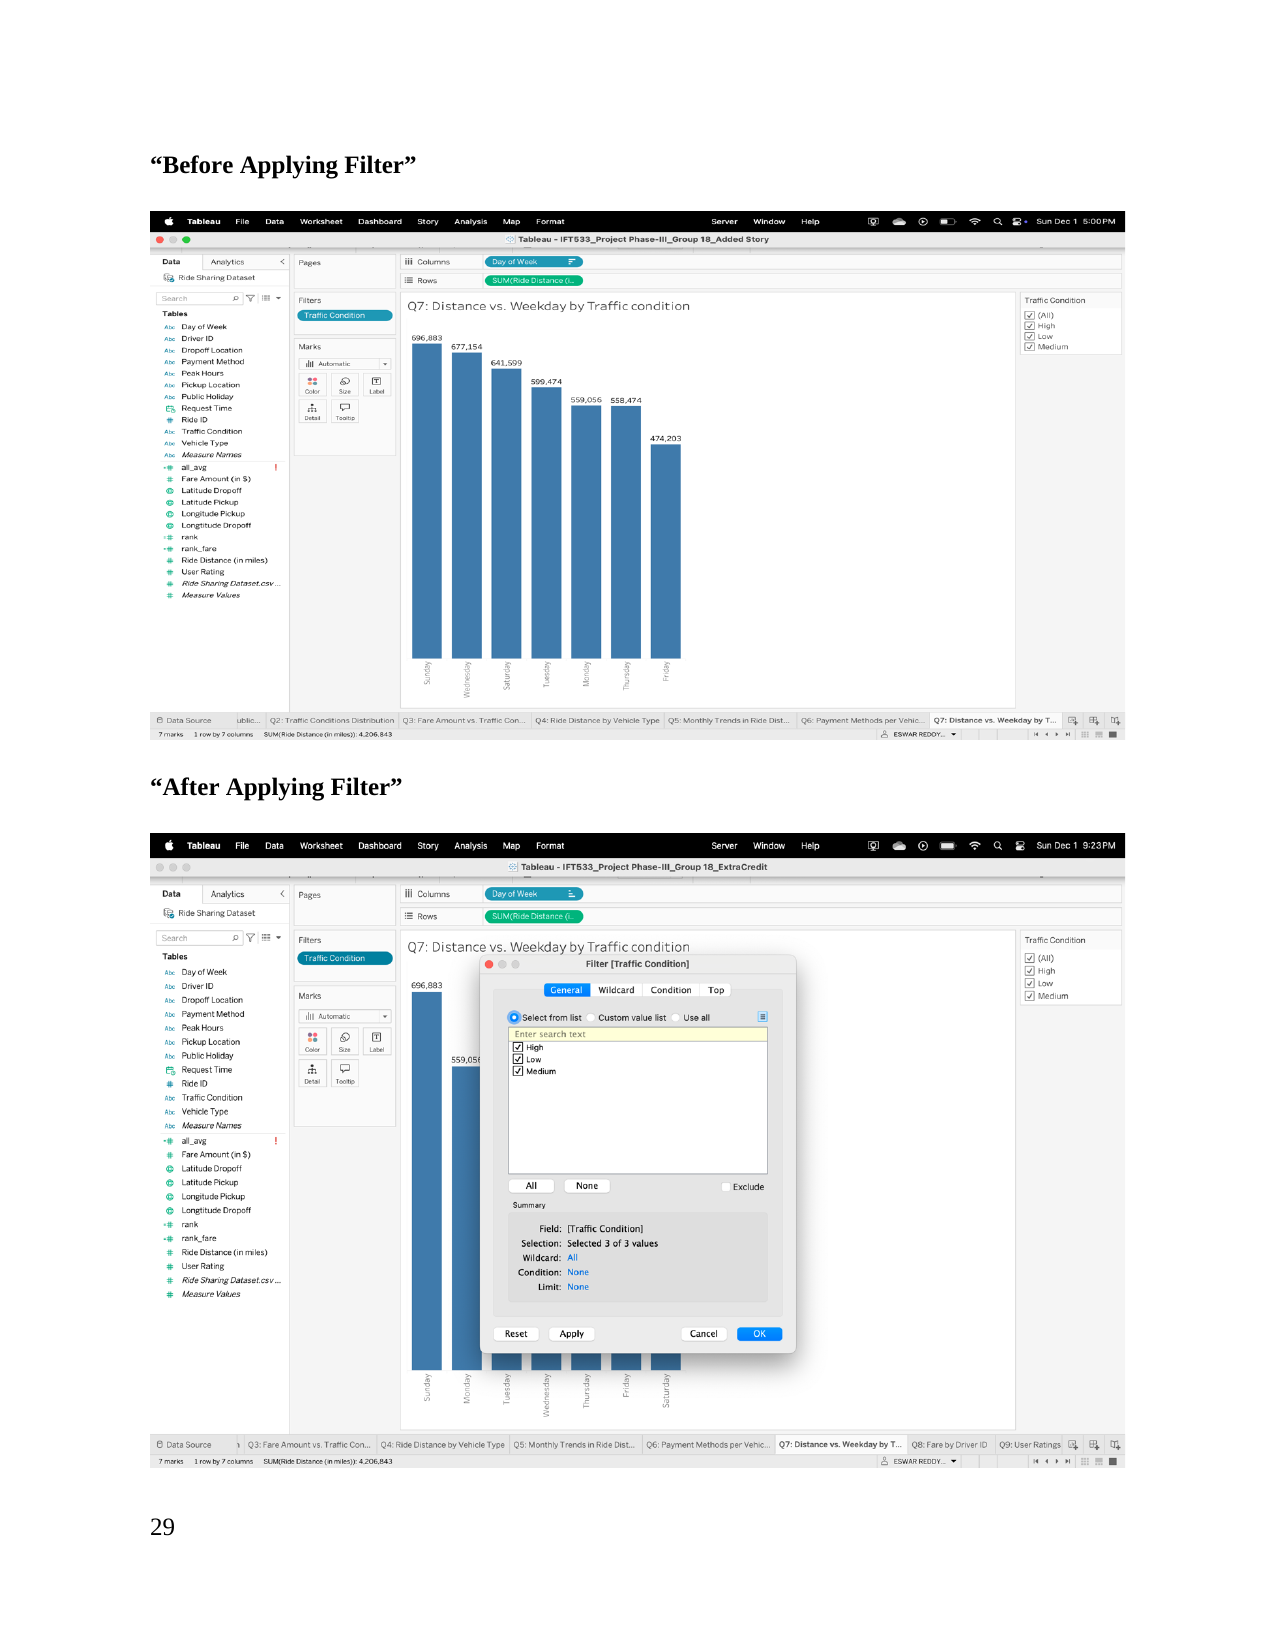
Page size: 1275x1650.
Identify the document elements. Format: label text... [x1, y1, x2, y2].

picture [150, 211, 1125, 740]
text “Before Applying Filter” [150, 150, 1125, 179]
text “After Applying Filter” [150, 772, 1125, 801]
picture [150, 833, 1125, 1468]
